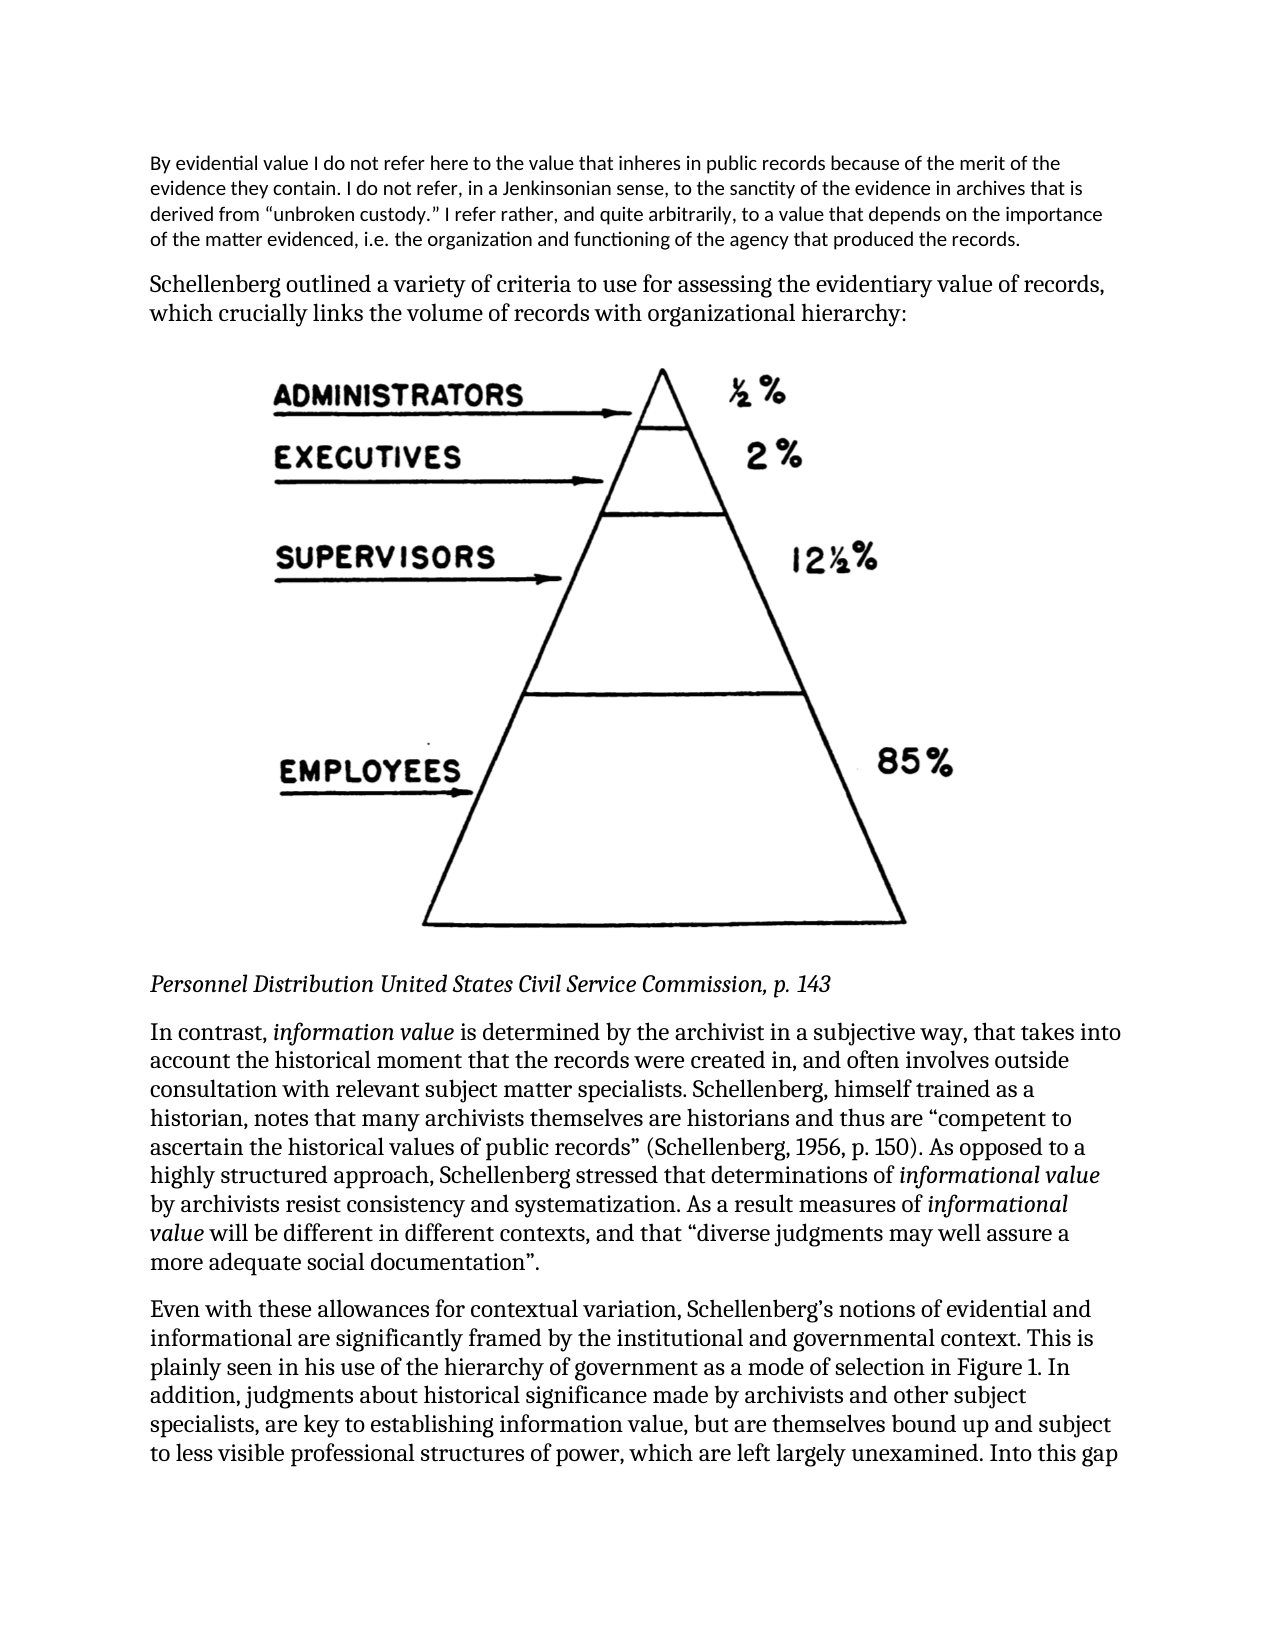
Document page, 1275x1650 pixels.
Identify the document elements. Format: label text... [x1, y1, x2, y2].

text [150, 1295, 1125, 1467]
text In contrast, information value is determined by the archivist in a subjective way, that takes into account the historical moment that the records were created in, and often involves outside consultation with relevant subject matter specialists. Schellenberg, himself trained as a historian, notes that many archivists themselves are historians and thus are “competent to ascertain the historical values of public records” (Schellenberg, 1956, p. 150). As opposed to a highly structured approach, Schellenberg stressed that determinations of informational value by archivists resist consistency and systematization. As a result measures of informational value will be different in different contexts, and that “diverse judgments may well assure a more adequate social documentation”. [150, 1017, 1125, 1276]
text Schellenberg outlined a variety of criteria to use for assessing the evidentiary value of records, which crucially links the volume of records with organizational hierarchy: [150, 270, 1125, 328]
picture [168, 346, 1044, 950]
text Personnel Distribution United States Civil Service Commission, p. 143 [150, 970, 1125, 999]
text By evidential value I do not refer here to the value that inheres in public records because of the merit of the evidence they contain. I do not refer, in a Jenkinsonian sense, to the sanctity of the evidence in archives that is derived from “unbroken custody.” I refer rather, and quite arbitrarily, to a value that depends on the importance of the matter evidenced, i.e. the organization and functioning of the agency that produced the records. [150, 150, 1125, 252]
